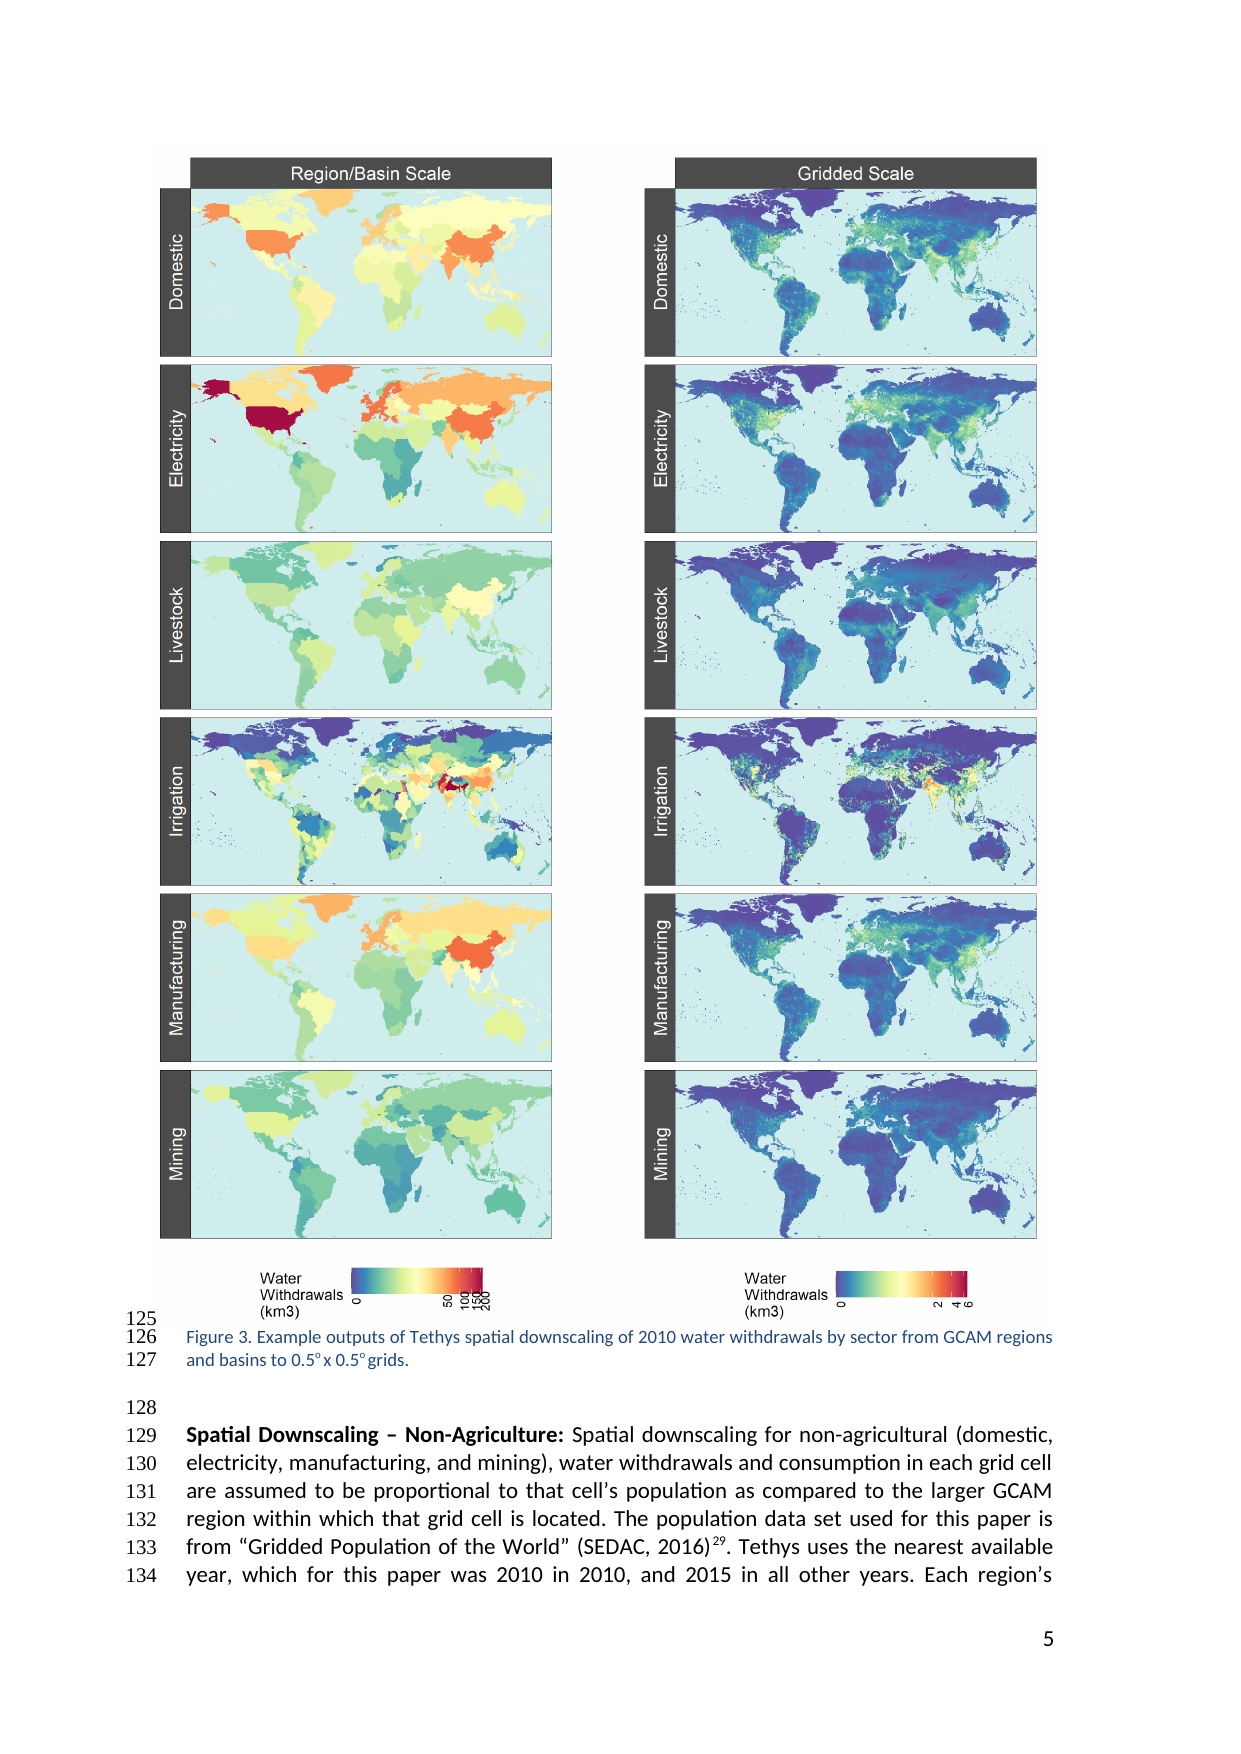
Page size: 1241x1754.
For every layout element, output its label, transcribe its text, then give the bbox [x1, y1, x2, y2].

picture [148, 141, 1050, 1326]
text Figure 3. Example outputs of Tethys spatial downscaling of 2010 water withdrawals by sector from GCAM regions and basins to 0.5o x 0.5o grids. [186, 1326, 1054, 1371]
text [186, 1420, 1054, 1588]
